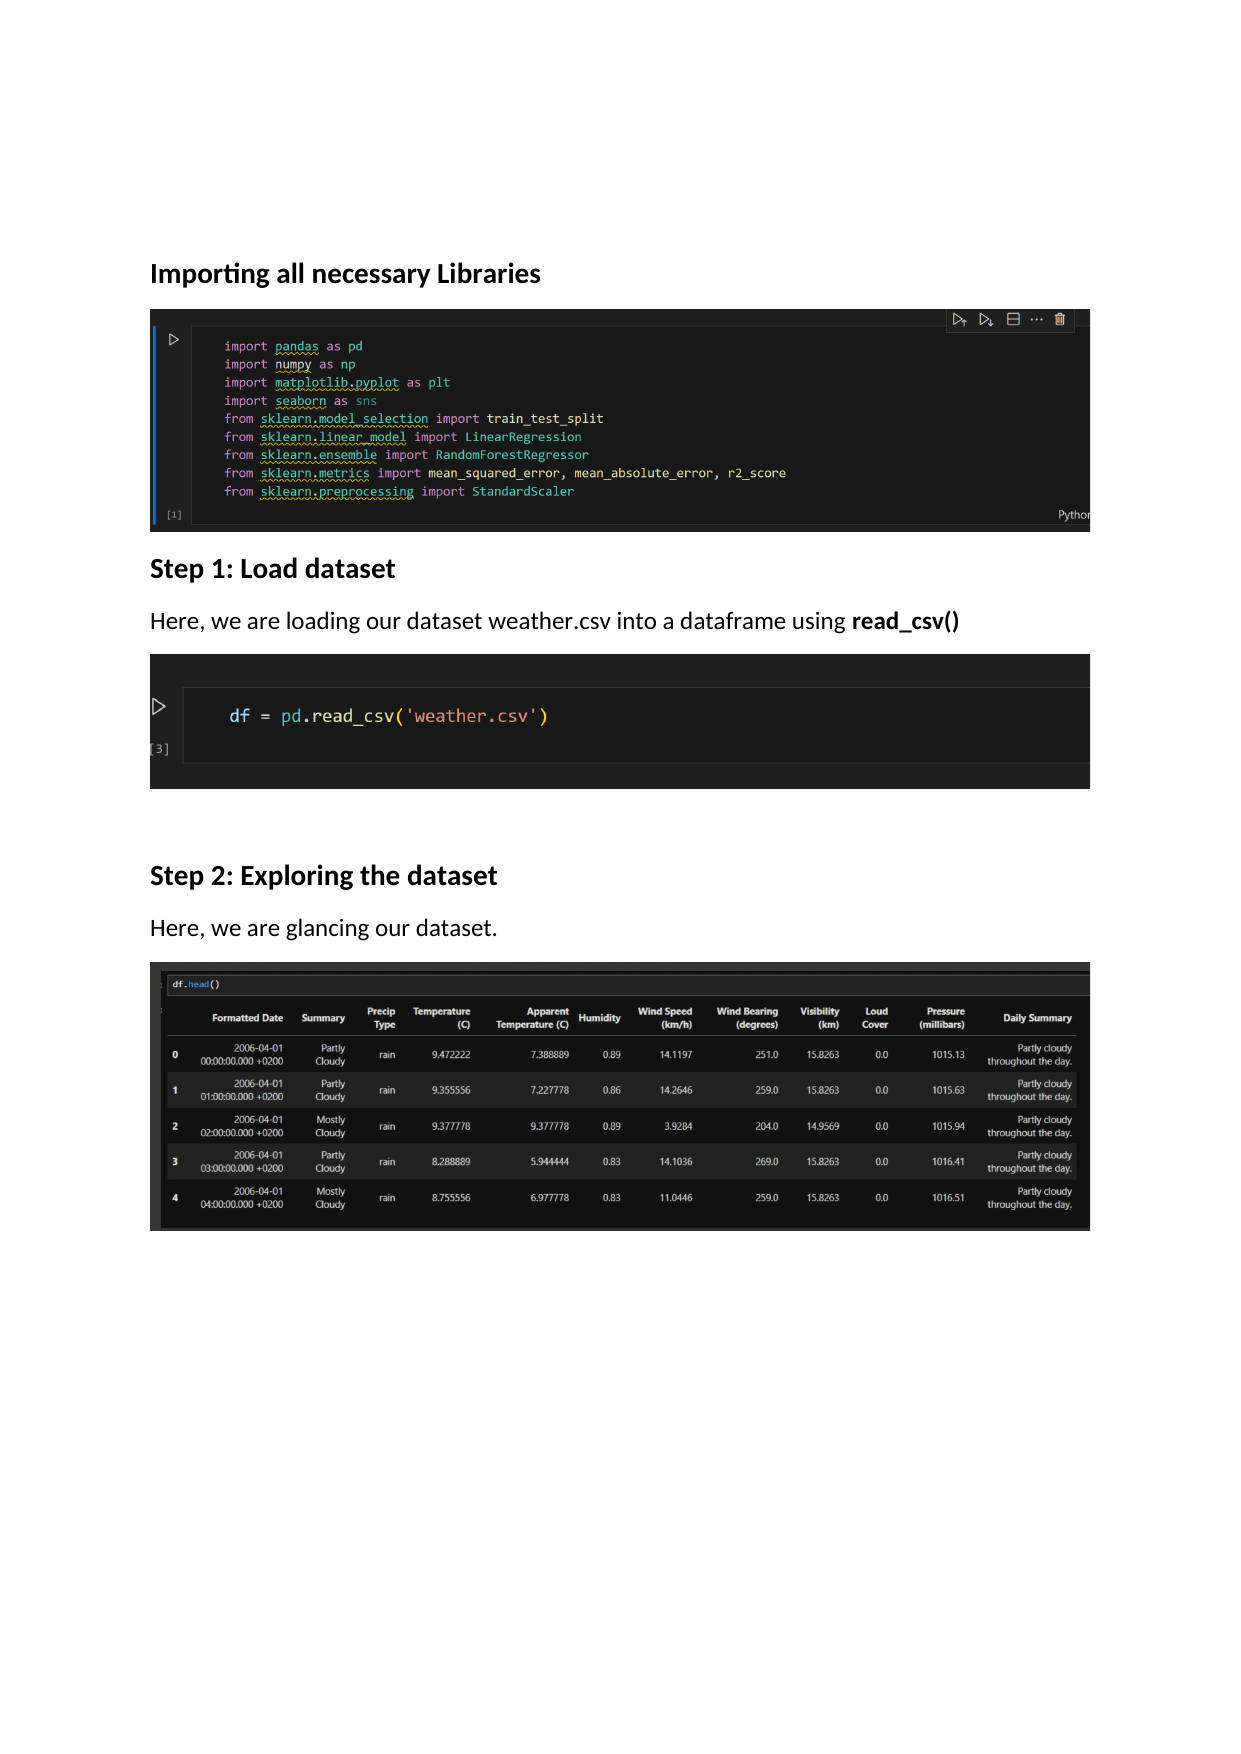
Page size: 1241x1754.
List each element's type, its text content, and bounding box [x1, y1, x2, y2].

text Here, we are loading our dataset weather.csv into a dataframe using read_csv() [150, 605, 1090, 636]
picture [150, 309, 1091, 532]
picture [150, 654, 1091, 789]
text Importing all necessary Libraries [150, 255, 1090, 290]
picture [150, 962, 1091, 1231]
text Step 1: Load dataset [150, 550, 1090, 586]
text Step 2: Exploring the dataset [150, 857, 1090, 893]
text Here, we are glancing our dataset. [150, 912, 1090, 943]
